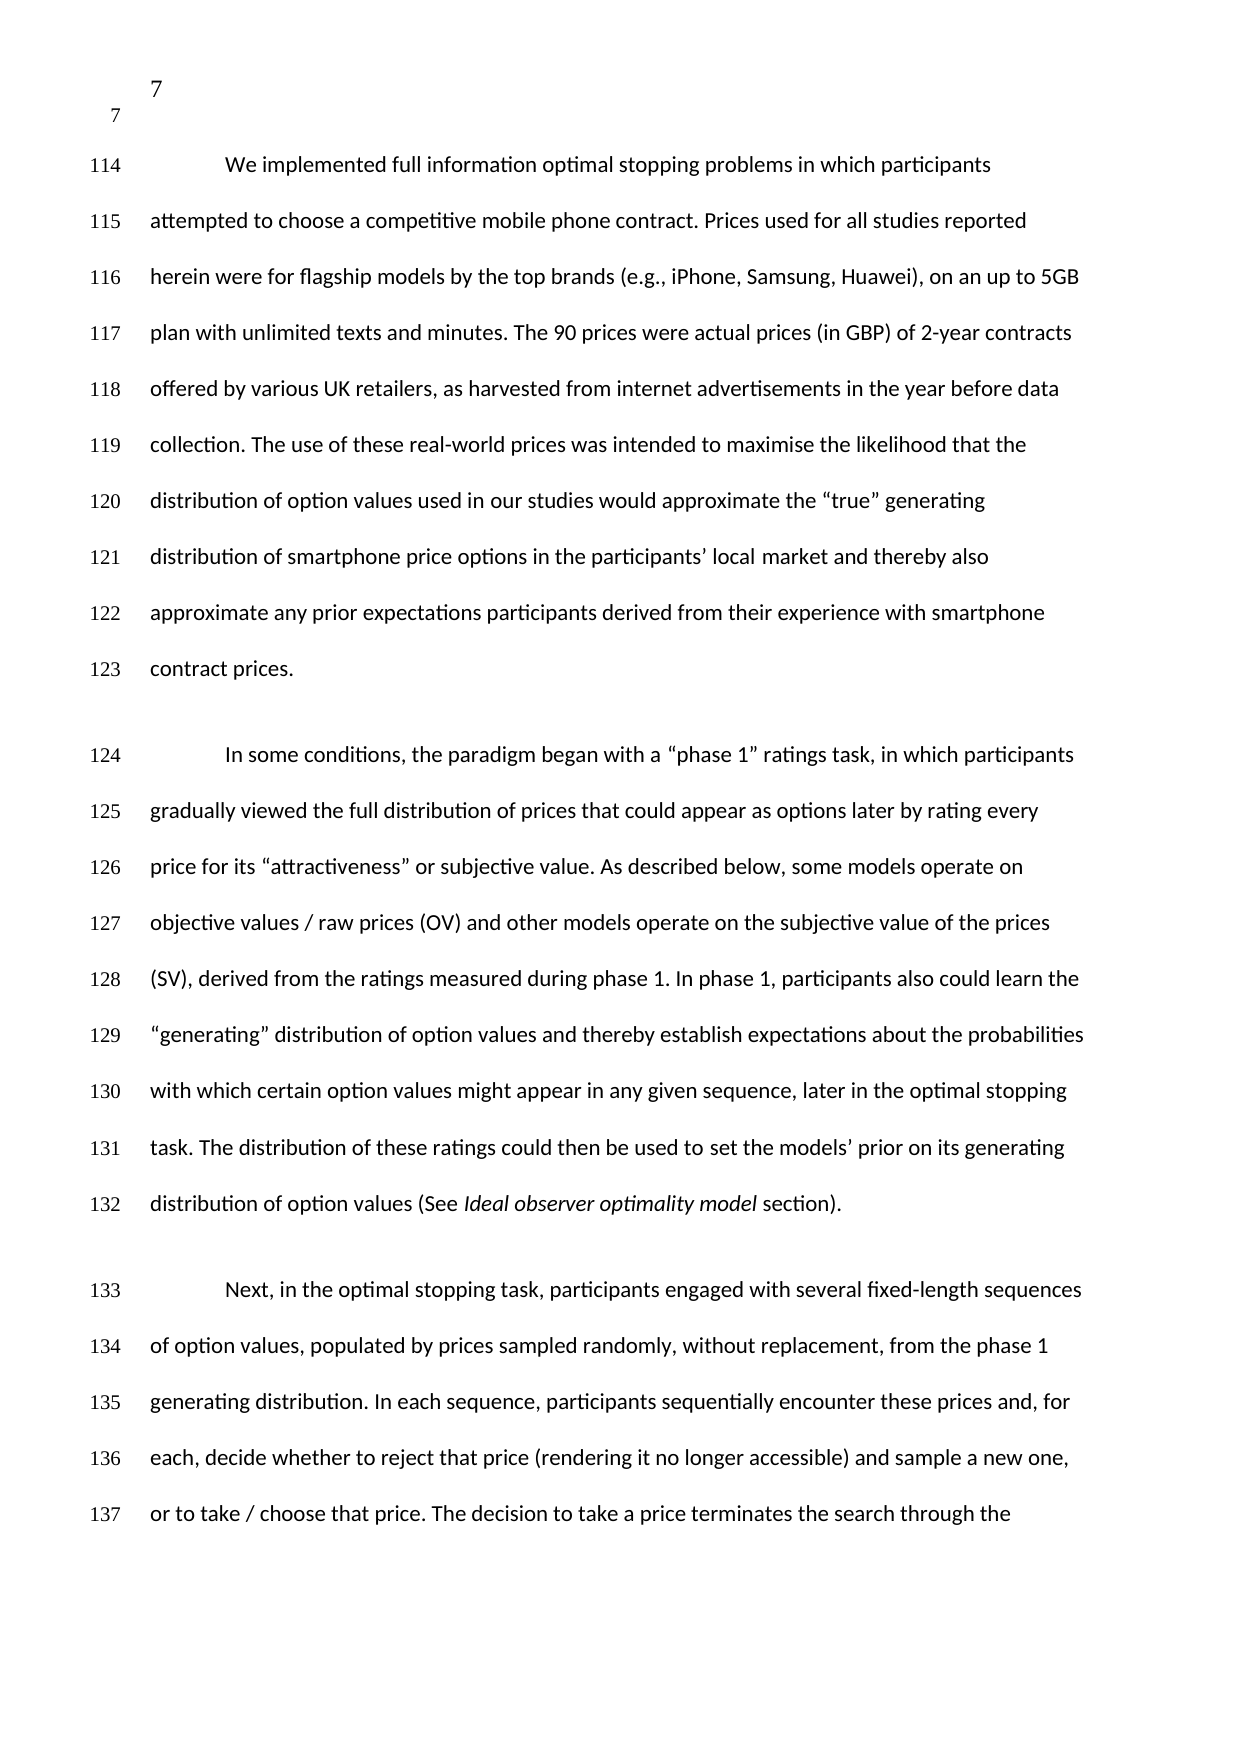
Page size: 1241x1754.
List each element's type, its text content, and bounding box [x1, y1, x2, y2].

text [150, 1275, 1090, 1527]
text We implemented full information optimal stopping problems in which participants attempted to choose a competitive mobile phone contract. Prices used for all studies reported herein were for flagship models by the top brands (e.g., iPhone, Samsung, Huawei), on an up to 5GB plan with unlimited texts and minutes. The 90 prices were actual prices (in GBP) of 2-year contracts offered by various UK retailers, as harvested from internet advertisements in the year before data collection. The use of these real-world prices was intended to maximise the likelihood that the distribution of option values used in our studies would approximate the “true” generating distribution of smartphone price options in the participants’ local market and thereby also approximate any prior expectations participants derived from their experience with smartphone contract prices. [150, 150, 1090, 682]
text In some conditions, the paradigm began with a “phase 1” ratings task, in which participants gradually viewed the full distribution of prices that could appear as options later by rating every price for its “attractiveness” or subjective value. As described below, some models operate on objective values / raw prices (OV) and other models operate on the subjective value of the prices (SV), derived from the ratings measured during phase 1. In phase 1, participants also could learn the “generating” distribution of option values and thereby establish expectations about the probabilities with which certain option values might appear in any given sequence, later in the optimal stopping task. The distribution of these ratings could then be used to set the models’ prior on its generating distribution of option values (See Ideal observer optimality model section). [150, 740, 1090, 1217]
